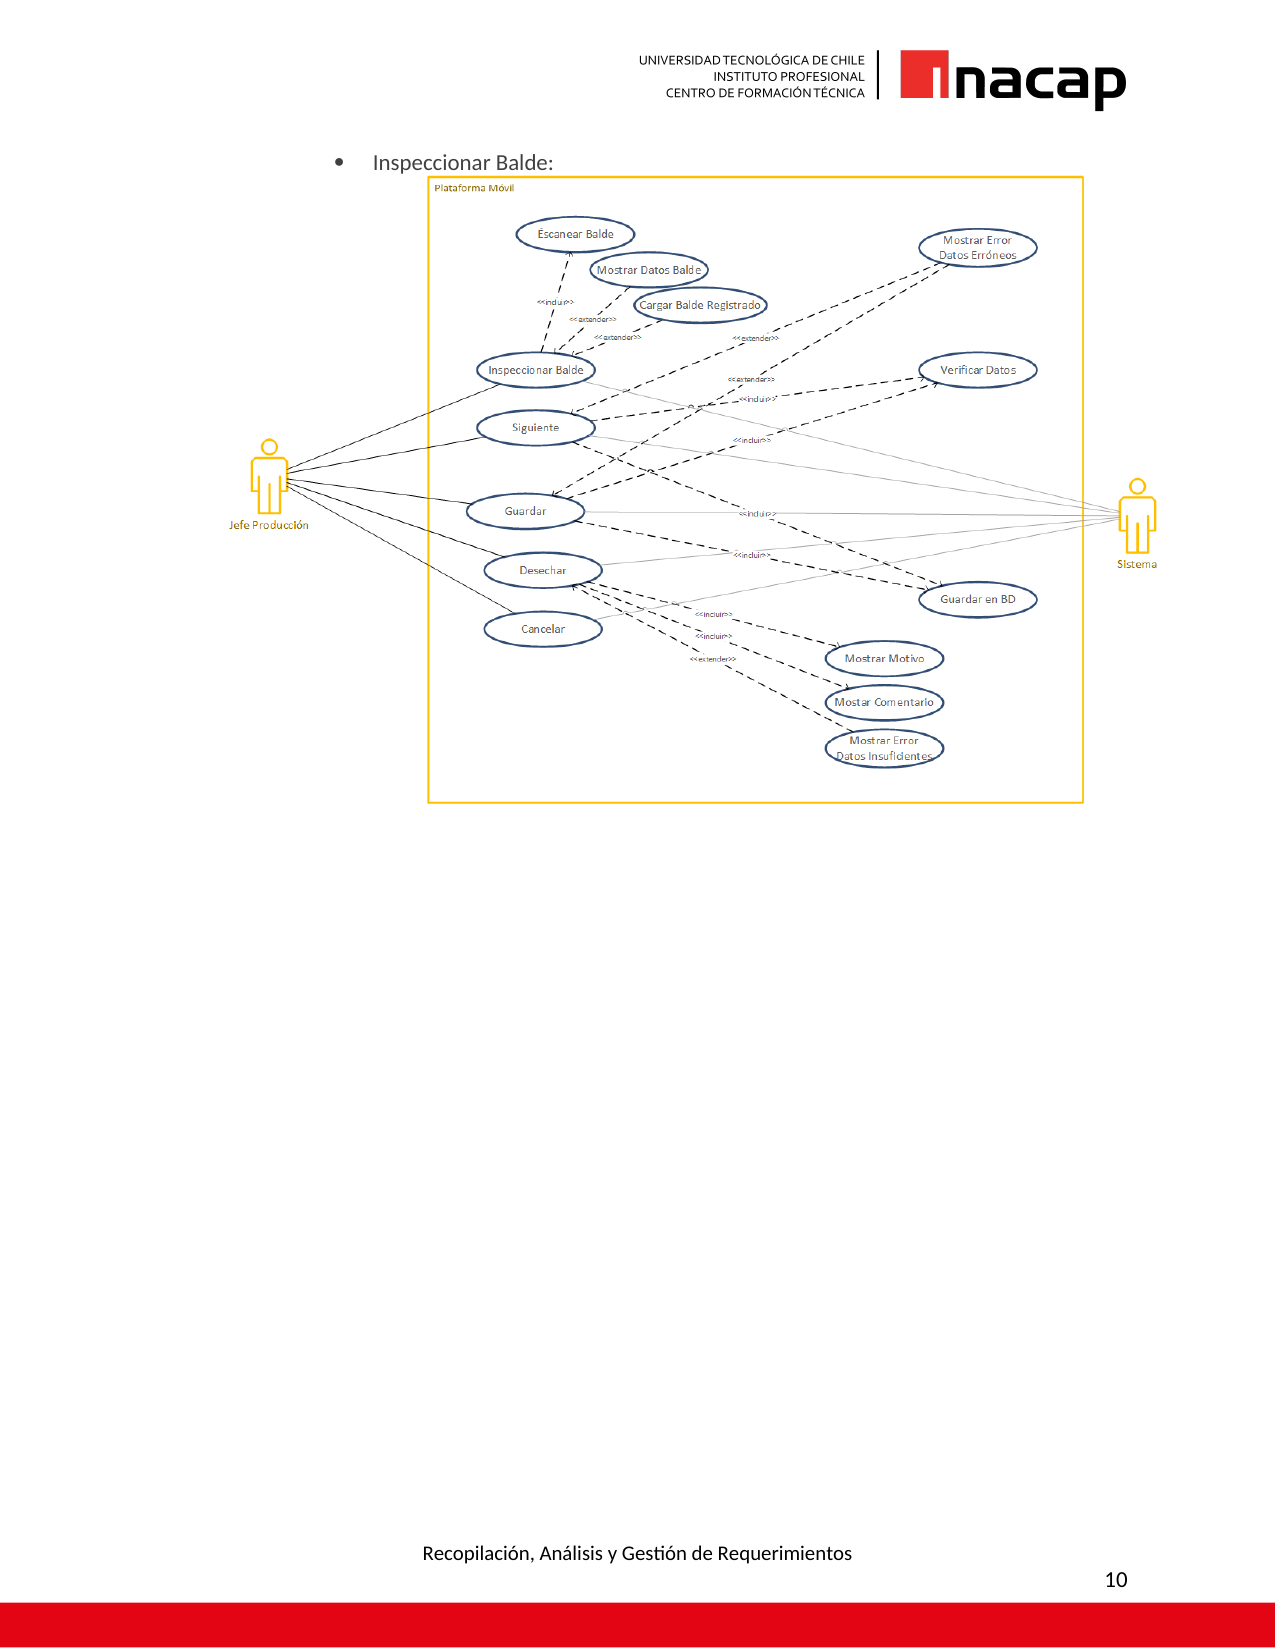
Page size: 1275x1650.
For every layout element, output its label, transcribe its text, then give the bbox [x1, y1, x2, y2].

list Inspeccionar Balde: [335, 148, 1127, 175]
picture [636, 46, 1128, 112]
picture [222, 175, 1164, 804]
